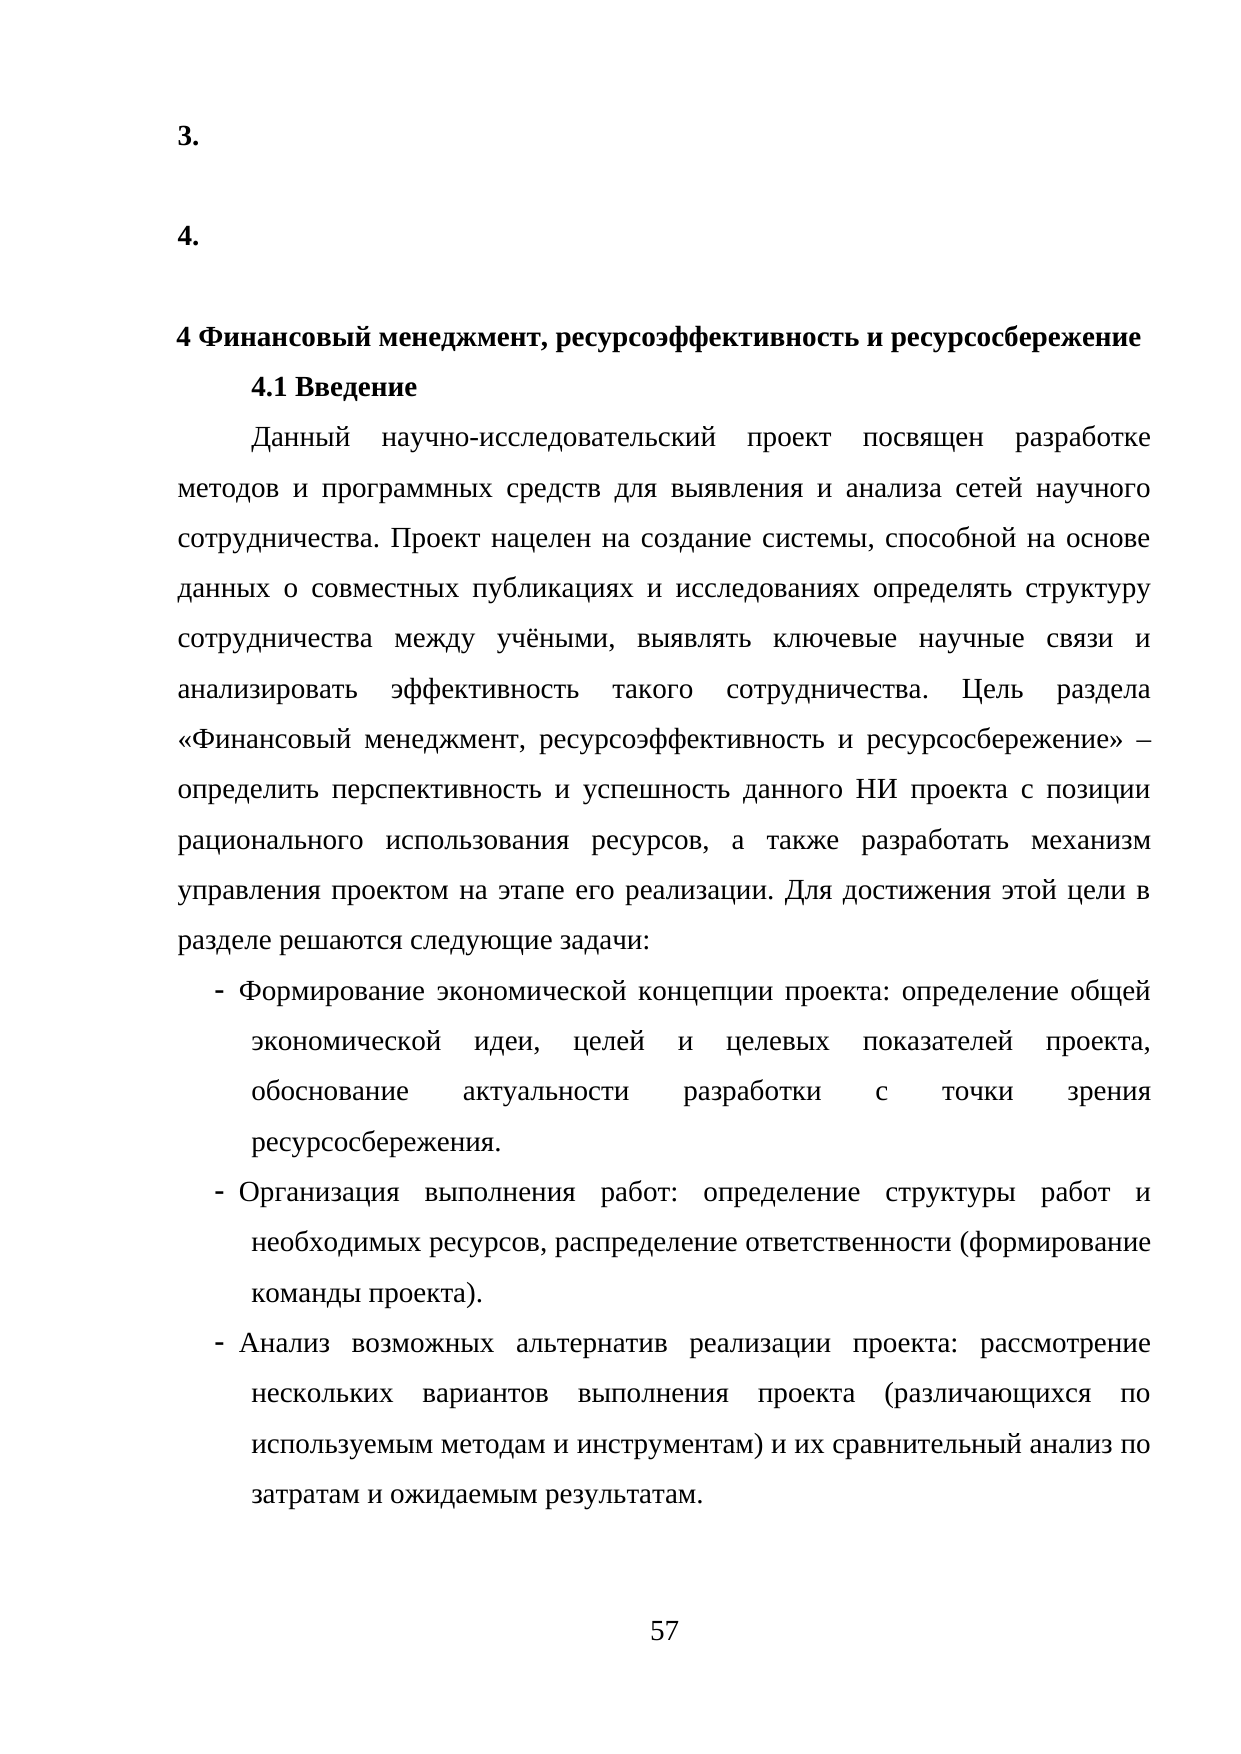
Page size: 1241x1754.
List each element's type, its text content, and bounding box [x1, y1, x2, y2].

text Введение [177, 369, 1152, 403]
list Организация выполнения работ: определение структуры работ и необходимых ресурсов, распределение ответственности (формирование команды проекта). [214, 1174, 1152, 1308]
text Финансовый менеджмент, ресурсоэффективность и ресурсосбережение [177, 319, 1152, 352]
list Формирование экономической концепции проекта: определение общей экономической идеи, целей и целевых показателей проекта, обоснование актуальности разработки с точки зрения ресурсосбережения. [214, 973, 1152, 1157]
list Данный научно-исследовательский проект посвящен разработке методов и программных средств для выявления и анализа сетей научного сотрудничества. Проект нацелен на создание системы, способной на основе данных о совместных публикациях и исследованиях определять структуру сотрудничества между учёными, выявлять ключевые научные связи и анализировать эффективность такого сотрудничества. Цель раздела «Финансовый менеджмент, ресурсоэффективность и ресурсосбережение» – определить перспективность и успешность данного НИ проекта с позиции рационального использования ресурсов, а также разработать механизм управления проектом на этапе его реализации. Для достижения этой цели в разделе решаются следующие задачи: [177, 419, 1152, 956]
list Анализ возможных альтернатив реализации проекта: рассмотрение нескольких вариантов выполнения проекта (различающихся по используемым методам и инструментам) и их сравнительный анализ по затратам и ожидаемым результатам. [214, 1325, 1152, 1510]
